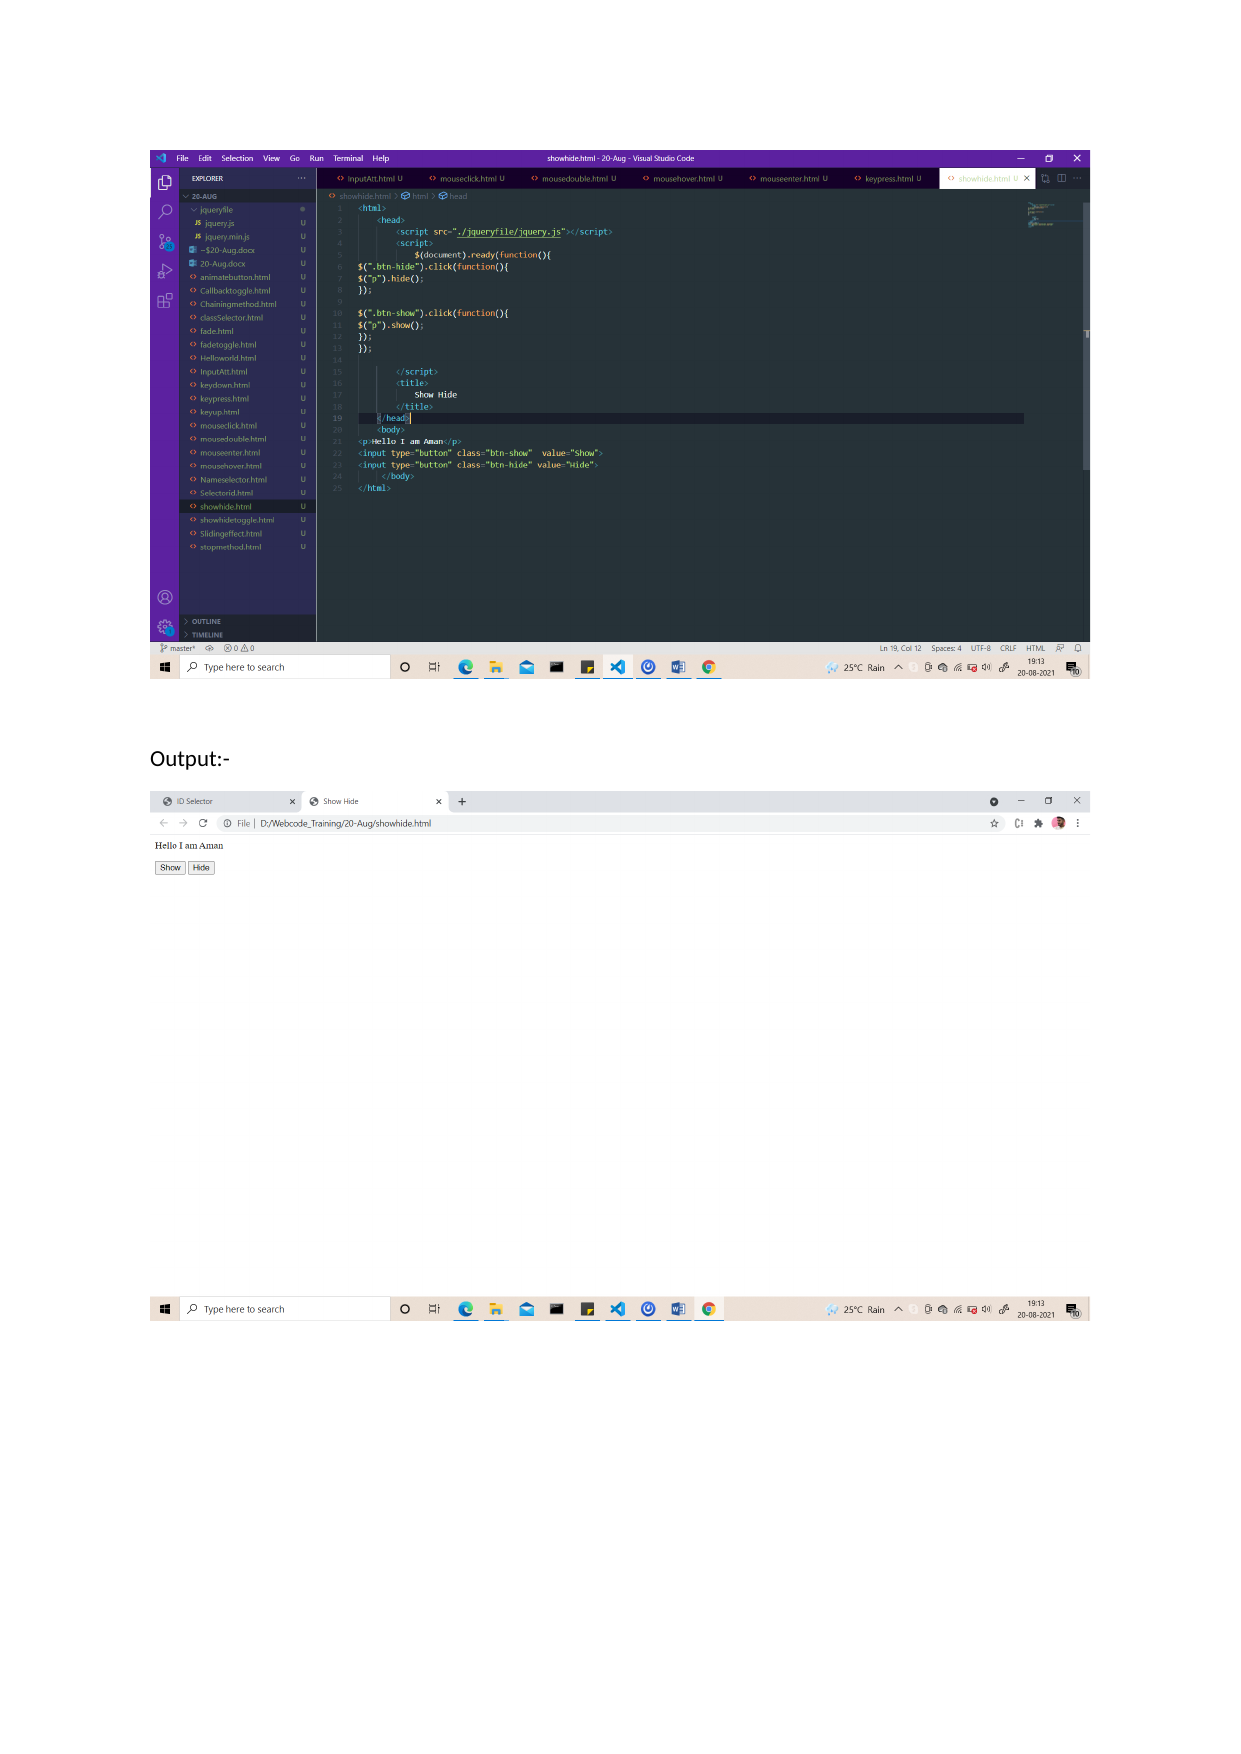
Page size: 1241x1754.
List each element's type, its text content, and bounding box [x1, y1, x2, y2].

picture [150, 150, 1091, 679]
text Output:- [150, 744, 1090, 773]
picture [150, 791, 1091, 1321]
